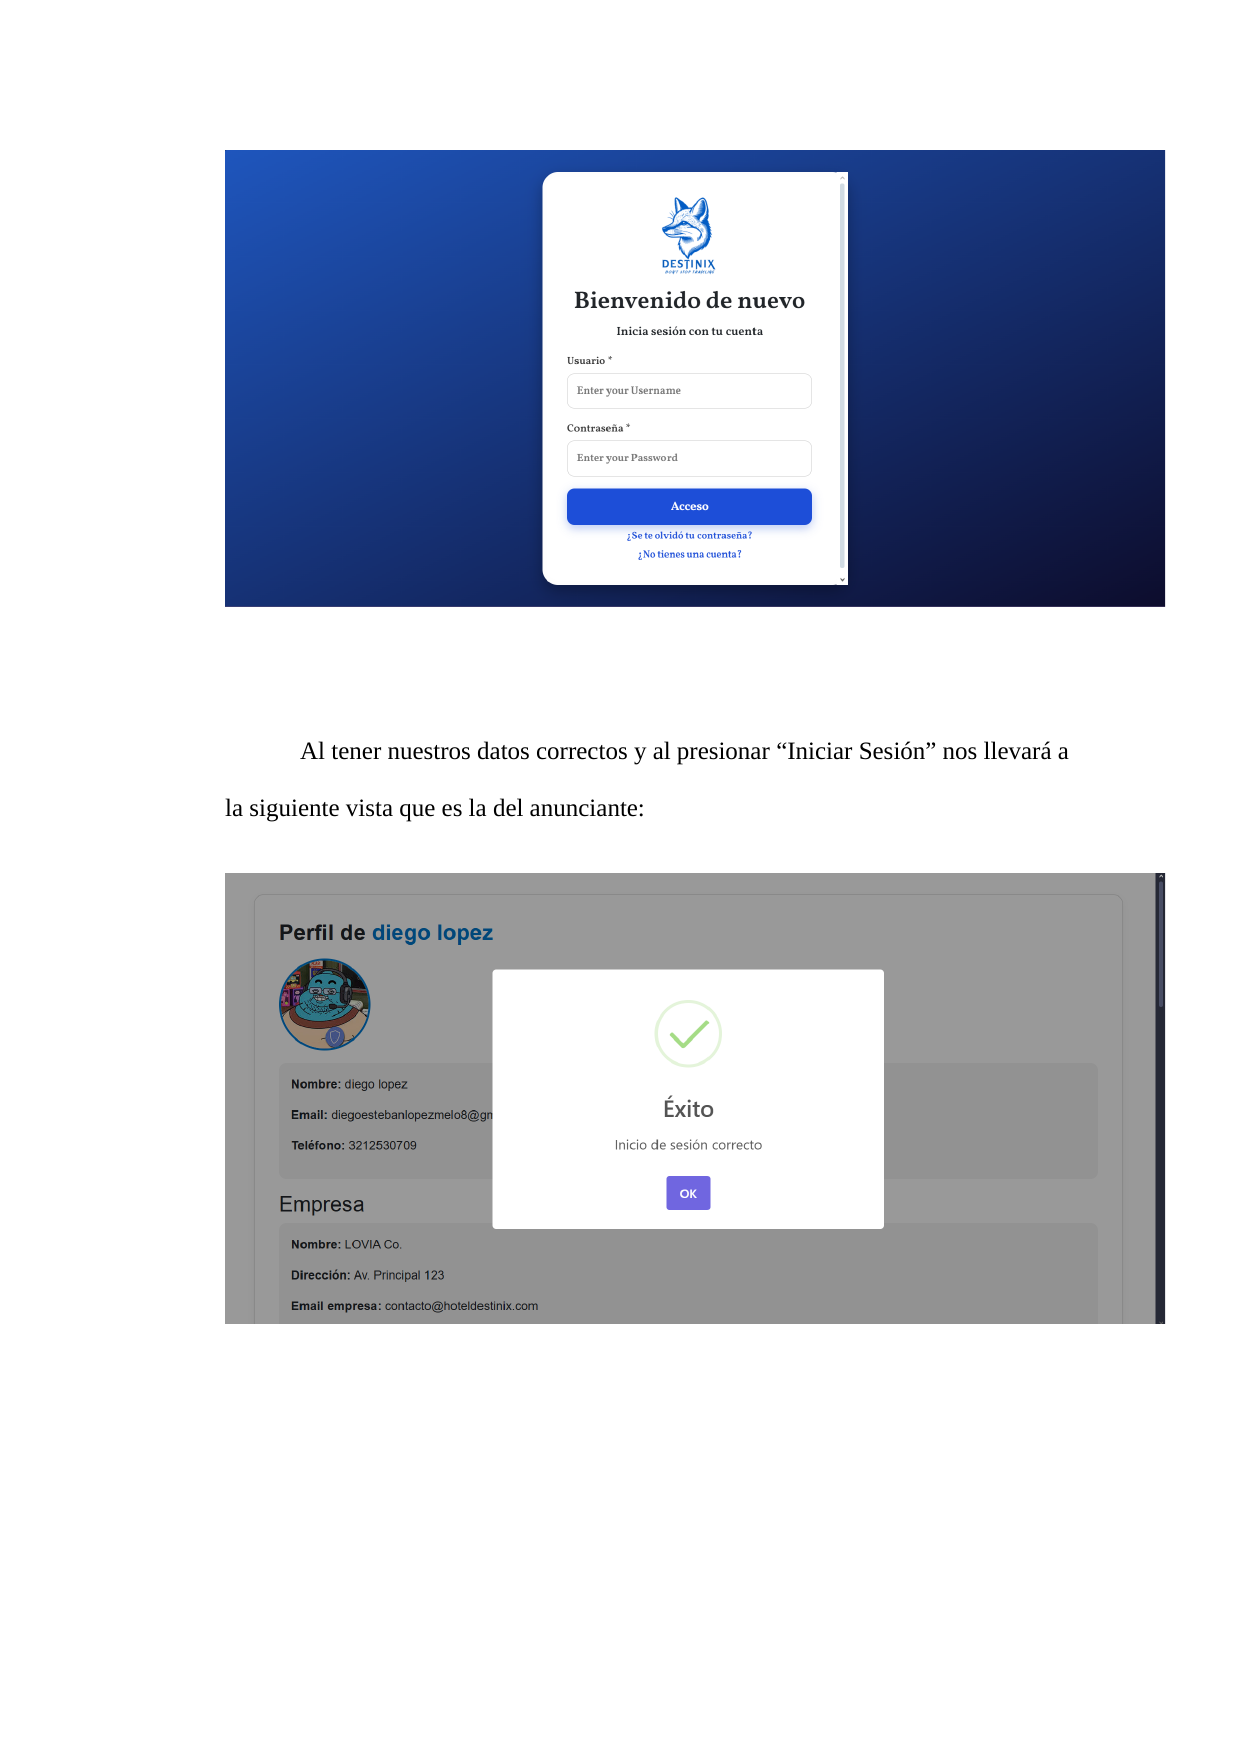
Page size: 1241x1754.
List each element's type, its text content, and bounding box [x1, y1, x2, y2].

picture [225, 873, 1166, 1324]
picture [225, 150, 1166, 607]
text Al tener nuestros datos correctos y al presionar “Iniciar Sesión” nos llevará a la siguiente vista que es la del anunciante: [225, 736, 1090, 822]
